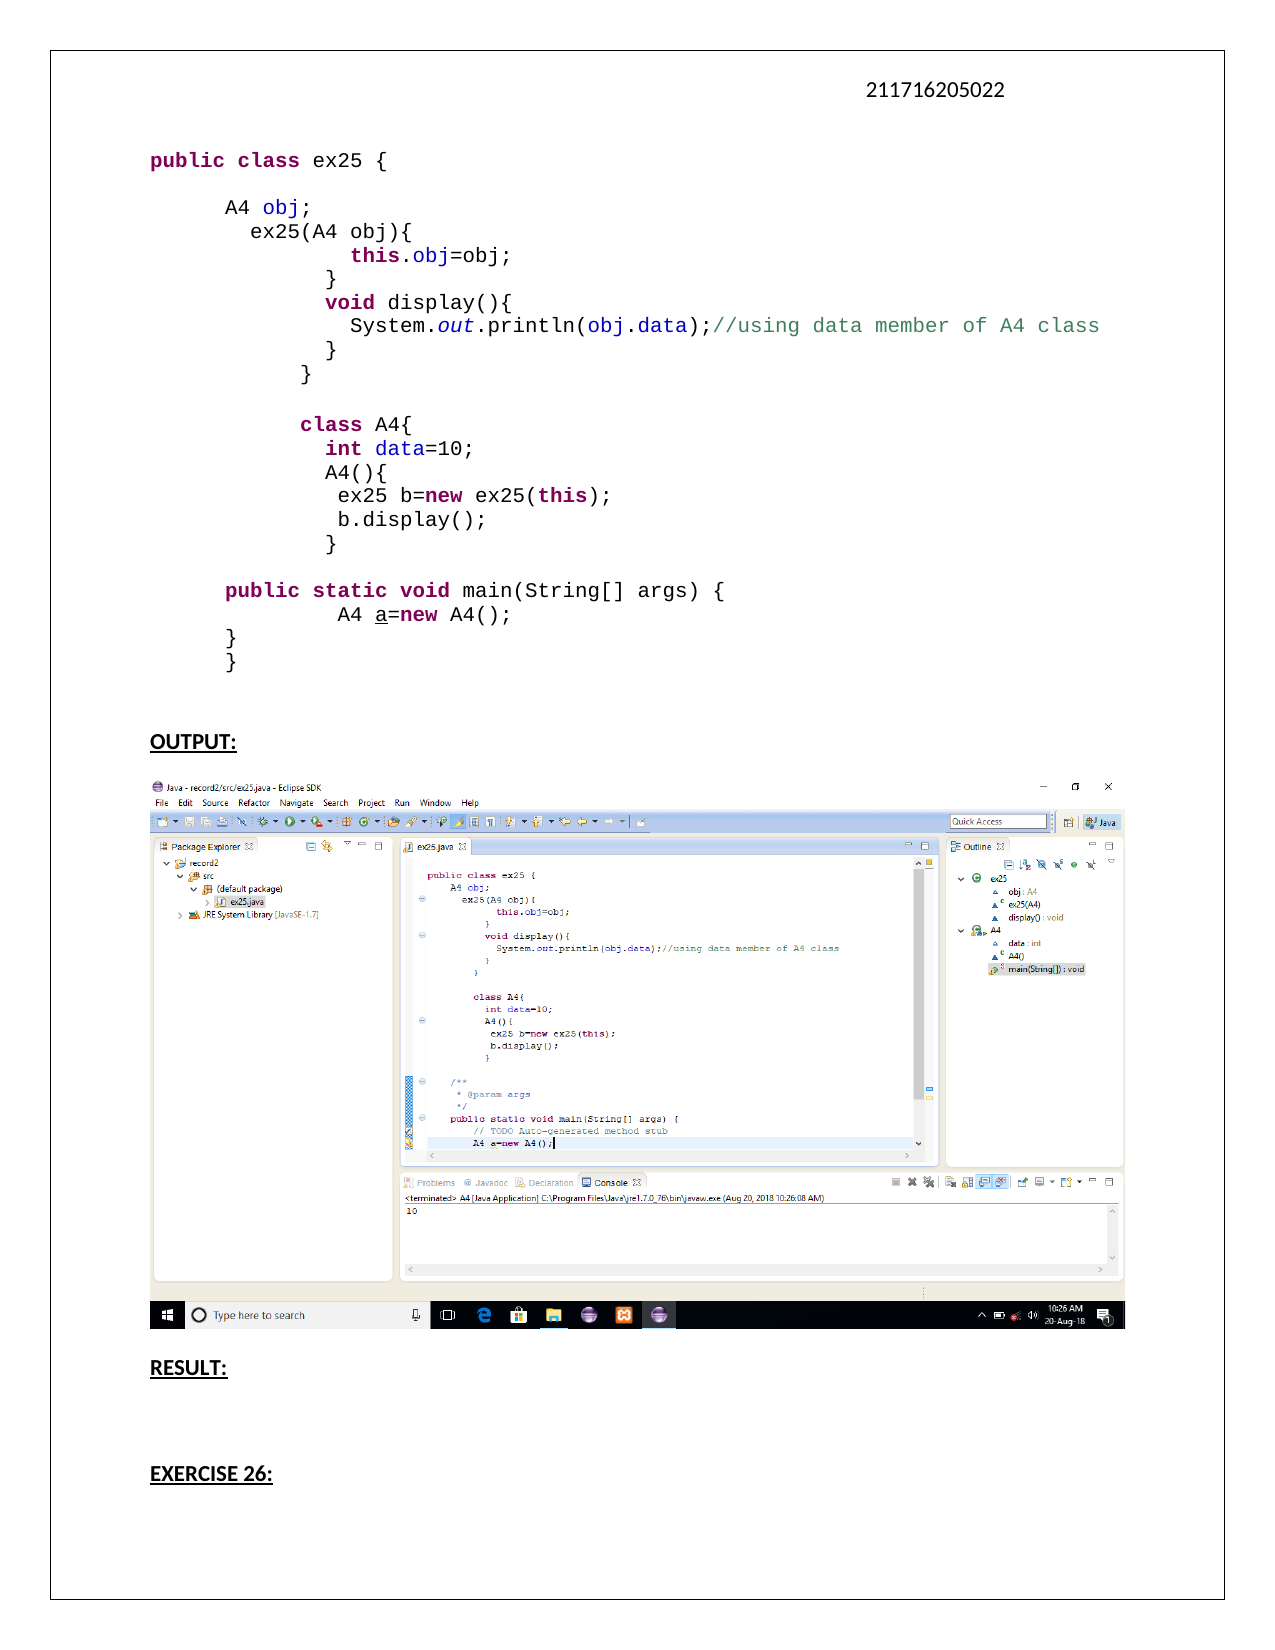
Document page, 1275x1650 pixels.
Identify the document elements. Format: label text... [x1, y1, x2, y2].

text } [150, 339, 1125, 363]
text EXERCISE 26: [150, 1459, 1125, 1487]
text } [150, 651, 1125, 674]
text RESULT: [150, 1353, 1125, 1381]
text int data=10; [150, 438, 1125, 462]
text public static void main(String[] args) { [150, 580, 1125, 604]
text OUTPUT: [150, 727, 1125, 755]
text A4 obj; [150, 197, 1125, 221]
text void display(){ [150, 292, 1125, 316]
text this.obj=obj; [150, 244, 1125, 268]
text System.out.println(obj.data);//using data member of A4 class [150, 316, 1125, 339]
text } [150, 268, 1125, 292]
text ex25 b=new ex25(this); [150, 485, 1125, 509]
text } [150, 363, 1125, 386]
text b.display(); [150, 509, 1125, 533]
text class A4{ [150, 414, 1125, 438]
text ex25(A4 obj){ [150, 221, 1125, 244]
text } [150, 533, 1125, 556]
text A4 a=new A4(); [150, 604, 1125, 627]
text public class ex25 { [150, 150, 1125, 174]
picture [150, 780, 1125, 1329]
text } [150, 627, 1125, 651]
text A4(){ [150, 462, 1125, 485]
